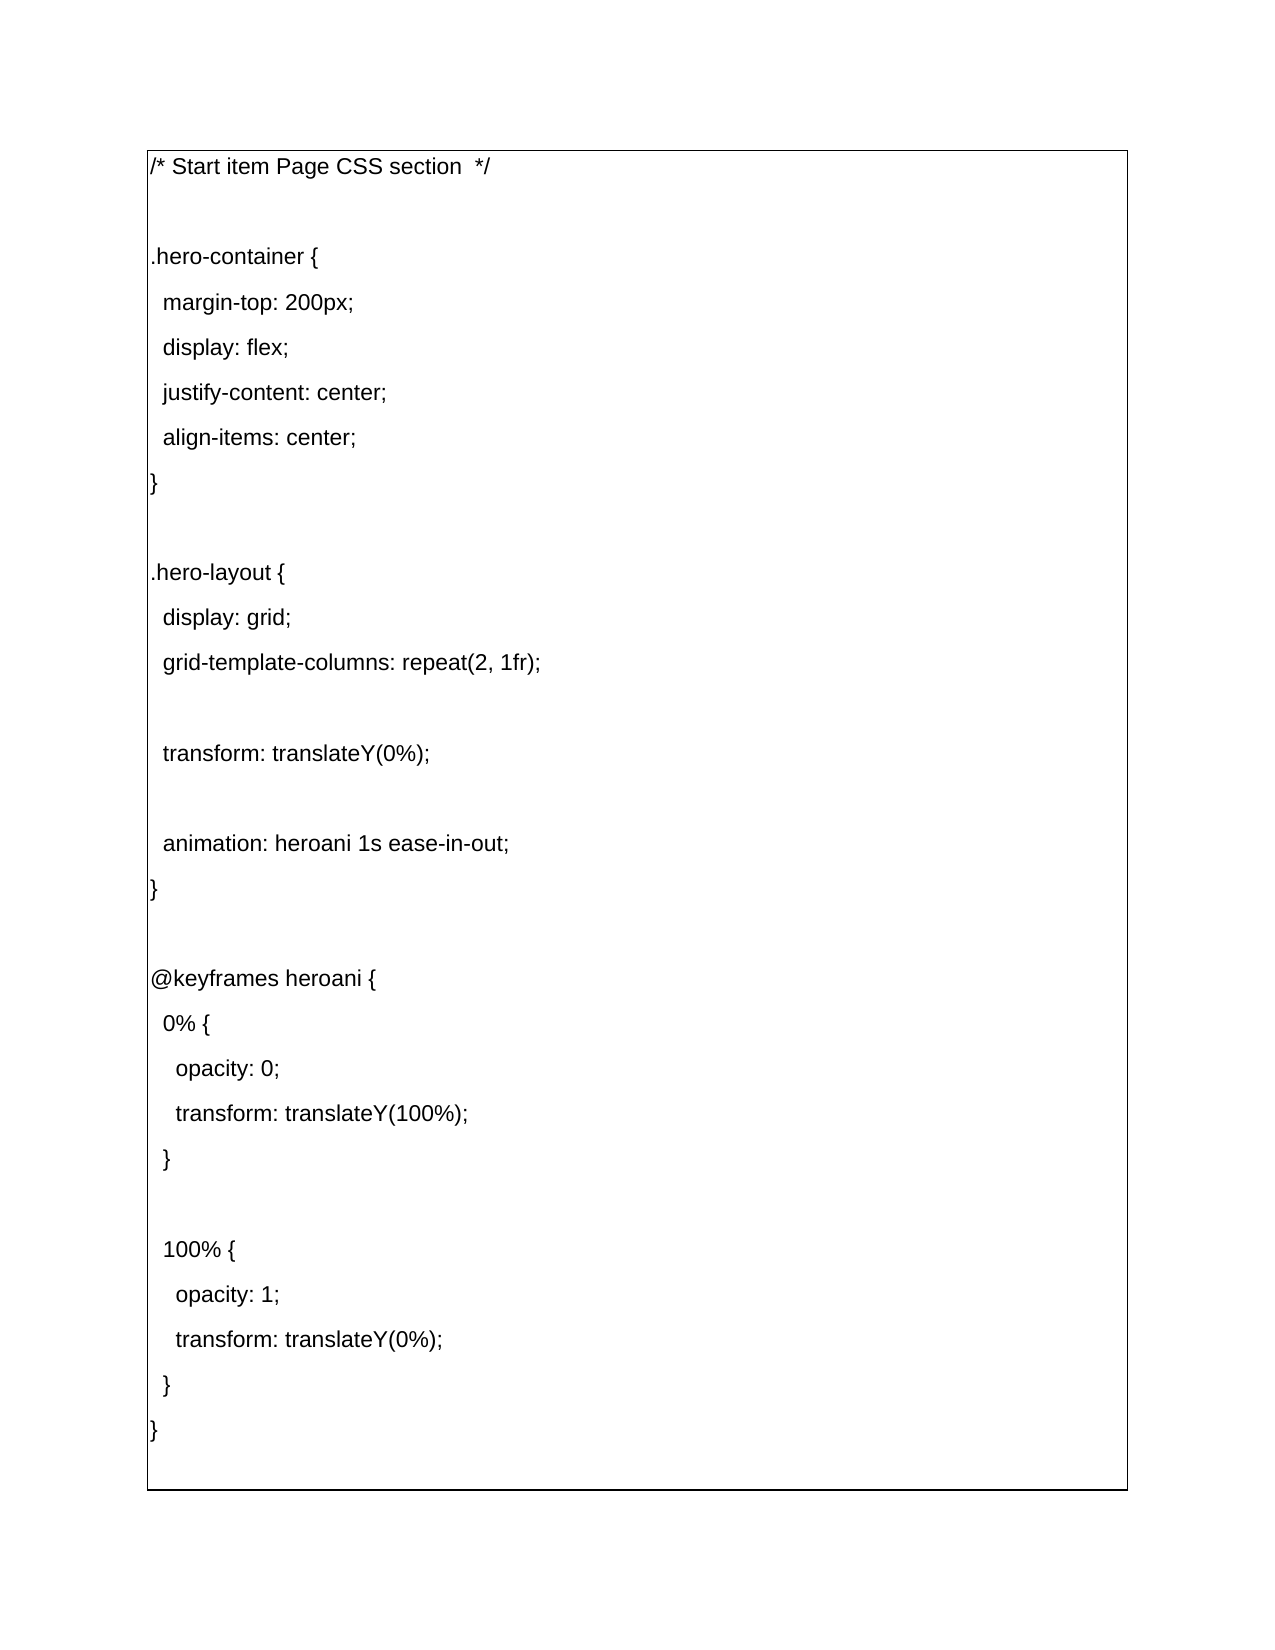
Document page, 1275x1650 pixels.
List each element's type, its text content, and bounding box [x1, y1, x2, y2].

text } [148, 466, 1127, 495]
text transform: translateY(100%); [148, 1097, 1127, 1127]
text display: flex; [148, 330, 1127, 360]
text justify-content: center; [148, 376, 1127, 405]
text @keyframes heroani { [148, 962, 1127, 991]
text } [148, 872, 1127, 901]
text animation: heroani 1s ease-in-out; [148, 827, 1127, 856]
text opacity: 0; [148, 1052, 1127, 1082]
text } [148, 1368, 1127, 1397]
text 0% { [148, 1007, 1127, 1036]
text .hero-container { [148, 240, 1127, 270]
text /* Start item Page CSS section */ [148, 151, 1127, 179]
text align-items: center; [148, 421, 1127, 450]
text grid-template-columns: repeat(2, 1fr); [148, 646, 1127, 676]
text opacity: 1; [148, 1278, 1127, 1307]
text display: grid; [148, 601, 1127, 631]
text } [148, 1413, 1127, 1442]
text 100% { [148, 1232, 1127, 1262]
text margin-top: 200px; [148, 285, 1127, 315]
text } [148, 1142, 1127, 1172]
text .hero-layout { [148, 556, 1127, 585]
text transform: translateY(0%); [148, 1323, 1127, 1352]
text transform: translateY(0%); [148, 736, 1127, 766]
